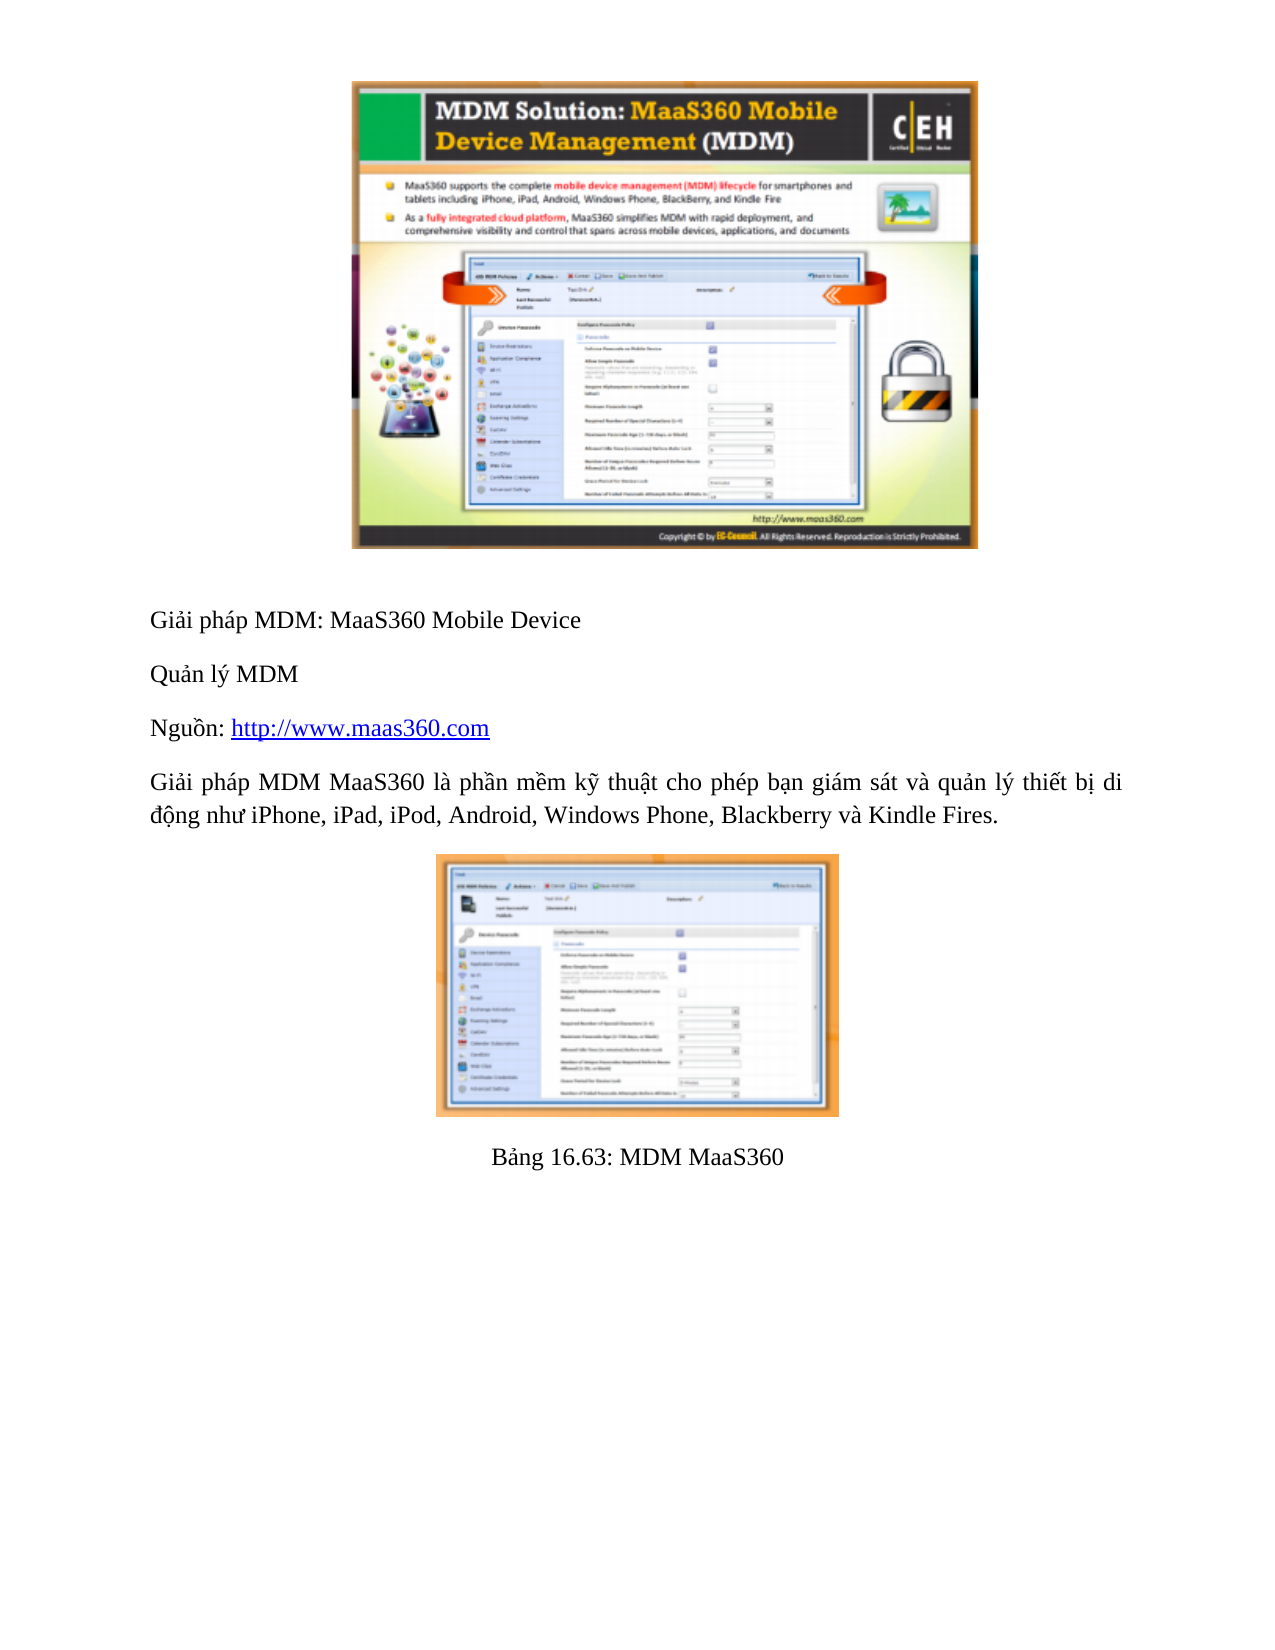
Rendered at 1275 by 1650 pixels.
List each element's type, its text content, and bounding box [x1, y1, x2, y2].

picture [351, 81, 979, 549]
text Quản lý MDM [150, 659, 1125, 688]
text Nguồn: http://www.maas360.com [150, 713, 1125, 742]
text Bảng 16.63: MDM MaaS360 [150, 1142, 1125, 1170]
text Giải pháp MDM MaaS360 là phần mềm kỹ thuật cho phép bạn giám sát và quản lý thiết bị di động như iPhone, iPad, iPod, Android, Windows Phone, Blackberry và Kindle Fires. [150, 767, 1125, 829]
text Giải pháp MDM: MaaS360 Mobile Device [150, 606, 1125, 634]
picture [436, 854, 839, 1117]
